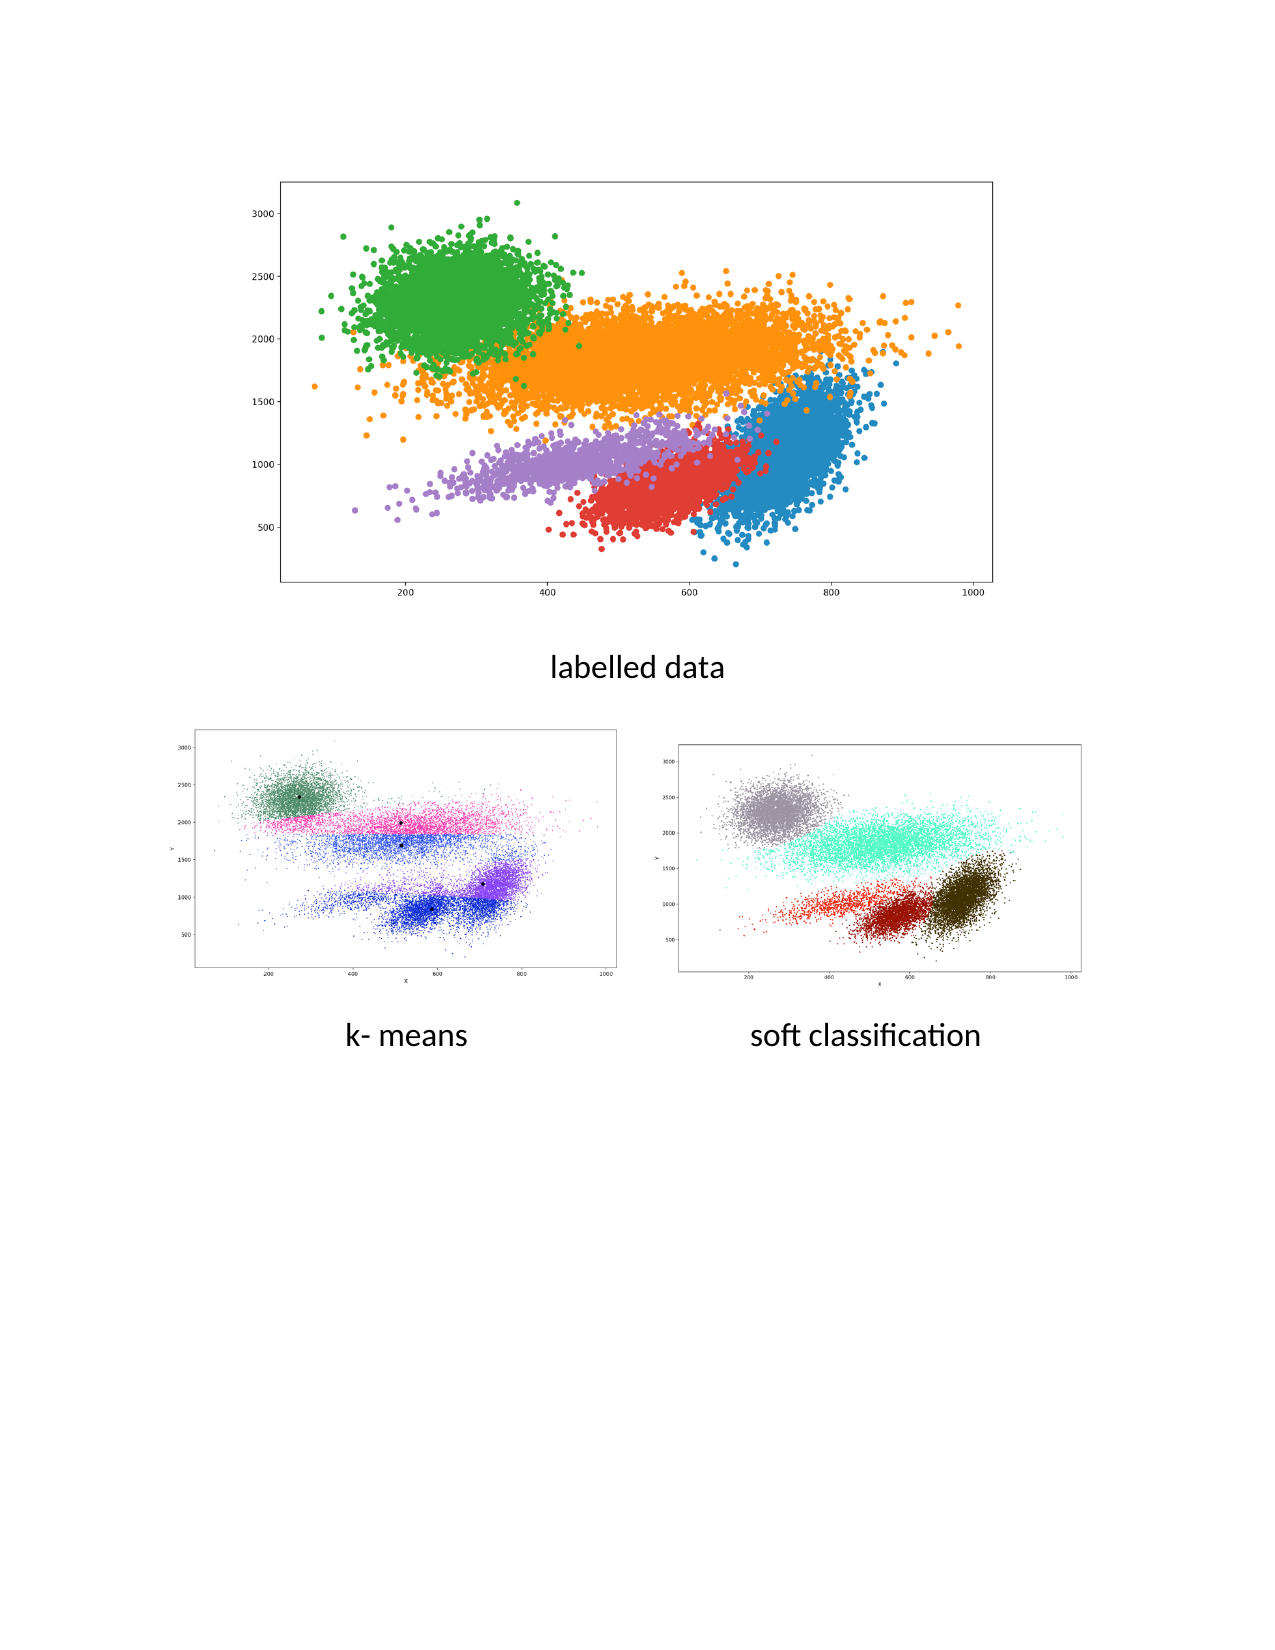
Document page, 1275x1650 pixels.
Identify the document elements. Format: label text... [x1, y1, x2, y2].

text labelled data [150, 646, 1125, 687]
picture [150, 707, 1116, 996]
text k- means soft classification [150, 1014, 1125, 1055]
picture [216, 150, 1060, 628]
